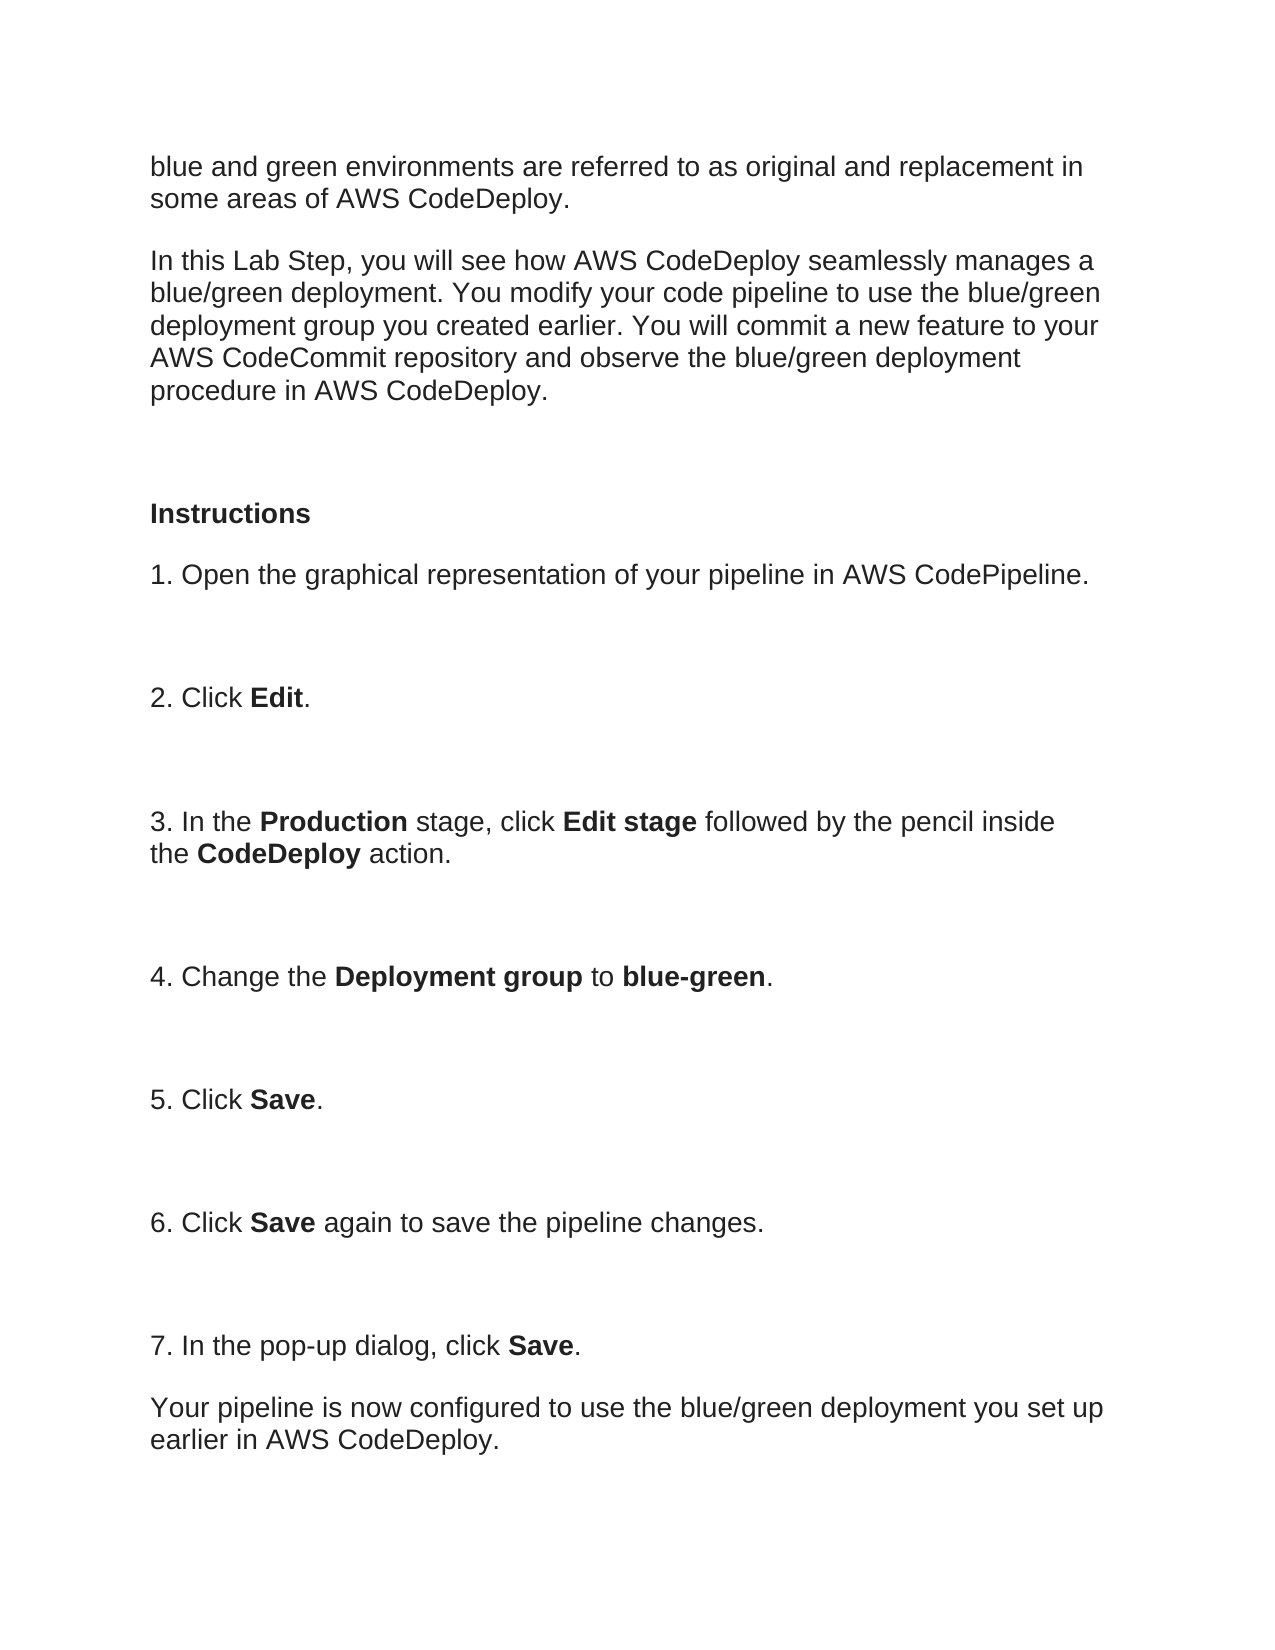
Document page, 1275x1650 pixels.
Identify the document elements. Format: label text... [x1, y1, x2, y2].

text Your pipeline is now configured to use the blue/green deployment you set up earlier in AWS CodeDeploy. [150, 1391, 1125, 1456]
text 3. In the Production stage, click Edit stage followed by the pencil inside the CodeDeploy action. [150, 804, 1125, 869]
text 4. Change the Deployment group to blue-green. [150, 960, 1125, 992]
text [150, 150, 1125, 215]
text 5. Click Save. [150, 1083, 1125, 1116]
text 2. Click Edit. [150, 681, 1125, 714]
text 1. Open the graphical representation of your pipeline in AWS CodePipeline. [150, 558, 1125, 591]
text 6. Click Save again to save the pipeline changes. [150, 1206, 1125, 1239]
text In this Lab Step, you will see how AWS CodeDeploy seamlessly manages a blue/green deployment. You modify your code pipeline to use the blue/green deployment group you created earlier. You will commit a new feature to your AWS CodeCommit repository and observe the blue/green deployment procedure in AWS CodeDeploy. [150, 244, 1125, 406]
text 7. In the pop-up dialog, click Save. [150, 1329, 1125, 1362]
text Instructions [150, 497, 1125, 529]
